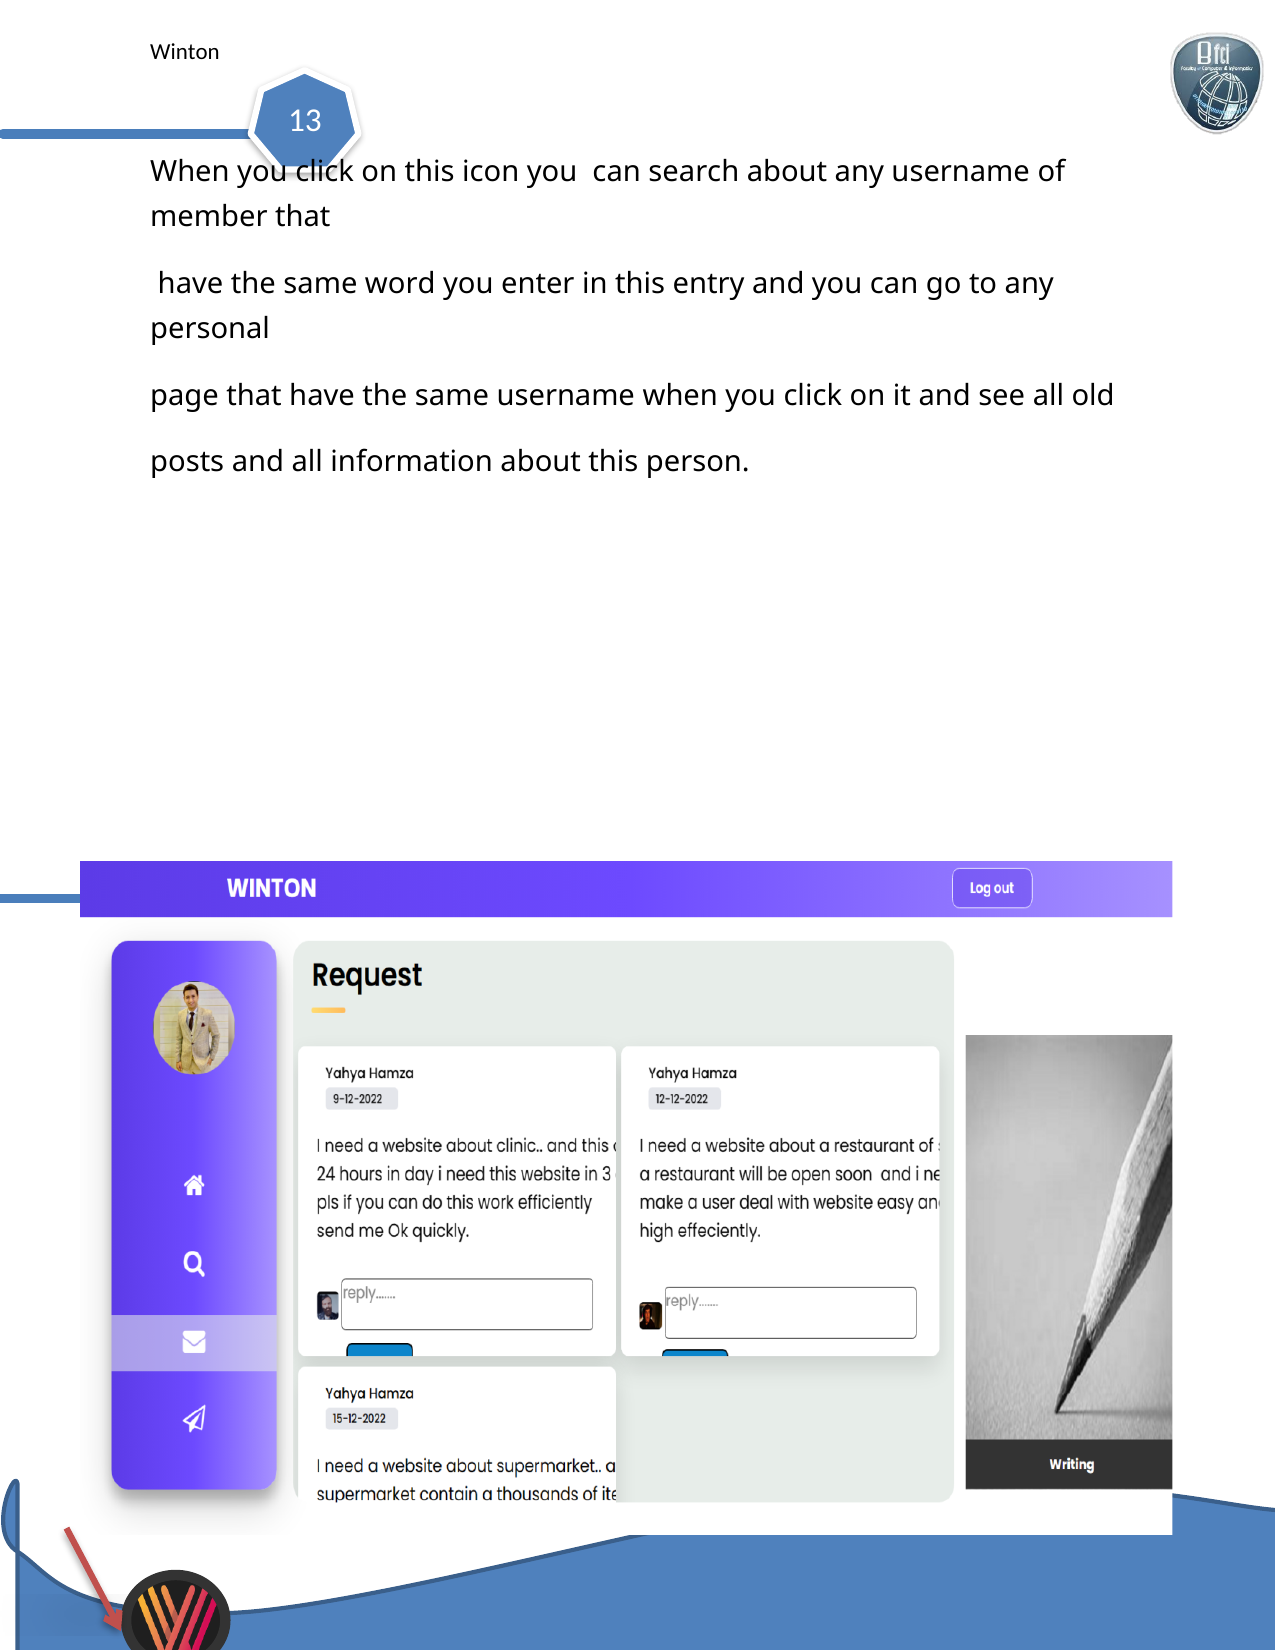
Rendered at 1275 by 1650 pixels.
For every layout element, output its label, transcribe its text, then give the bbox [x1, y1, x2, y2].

picture [132, 1581, 220, 1650]
text posts and all information about this person. [150, 441, 1125, 480]
text When you click on this icon you can search about any username of member that [150, 150, 1125, 235]
picture [1165, 23, 1265, 137]
picture [78, 861, 1171, 1533]
text page that have the same username when you click on it and see all old [150, 374, 1125, 414]
text have the same word you enter in this entry and you can go to any personal [150, 262, 1125, 347]
